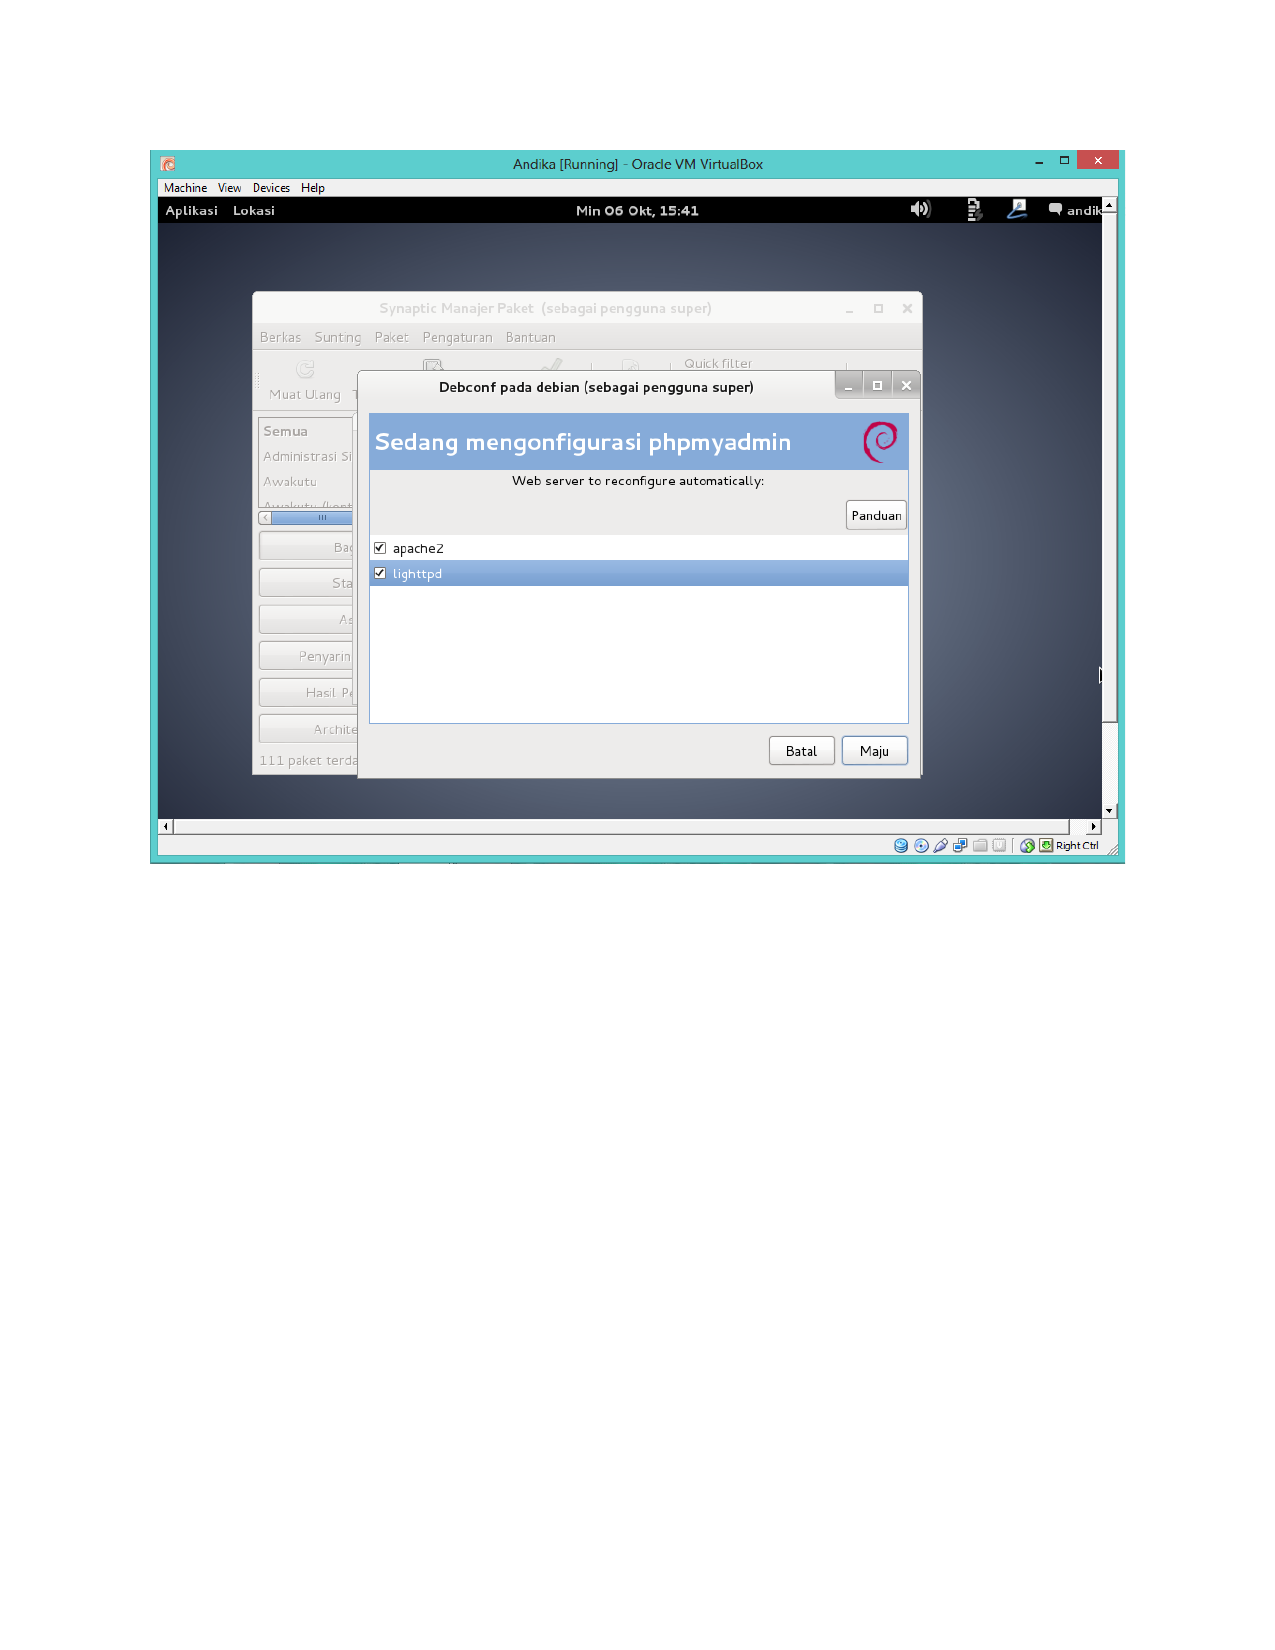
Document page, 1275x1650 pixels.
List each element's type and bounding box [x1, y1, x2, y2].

picture [150, 150, 1125, 864]
